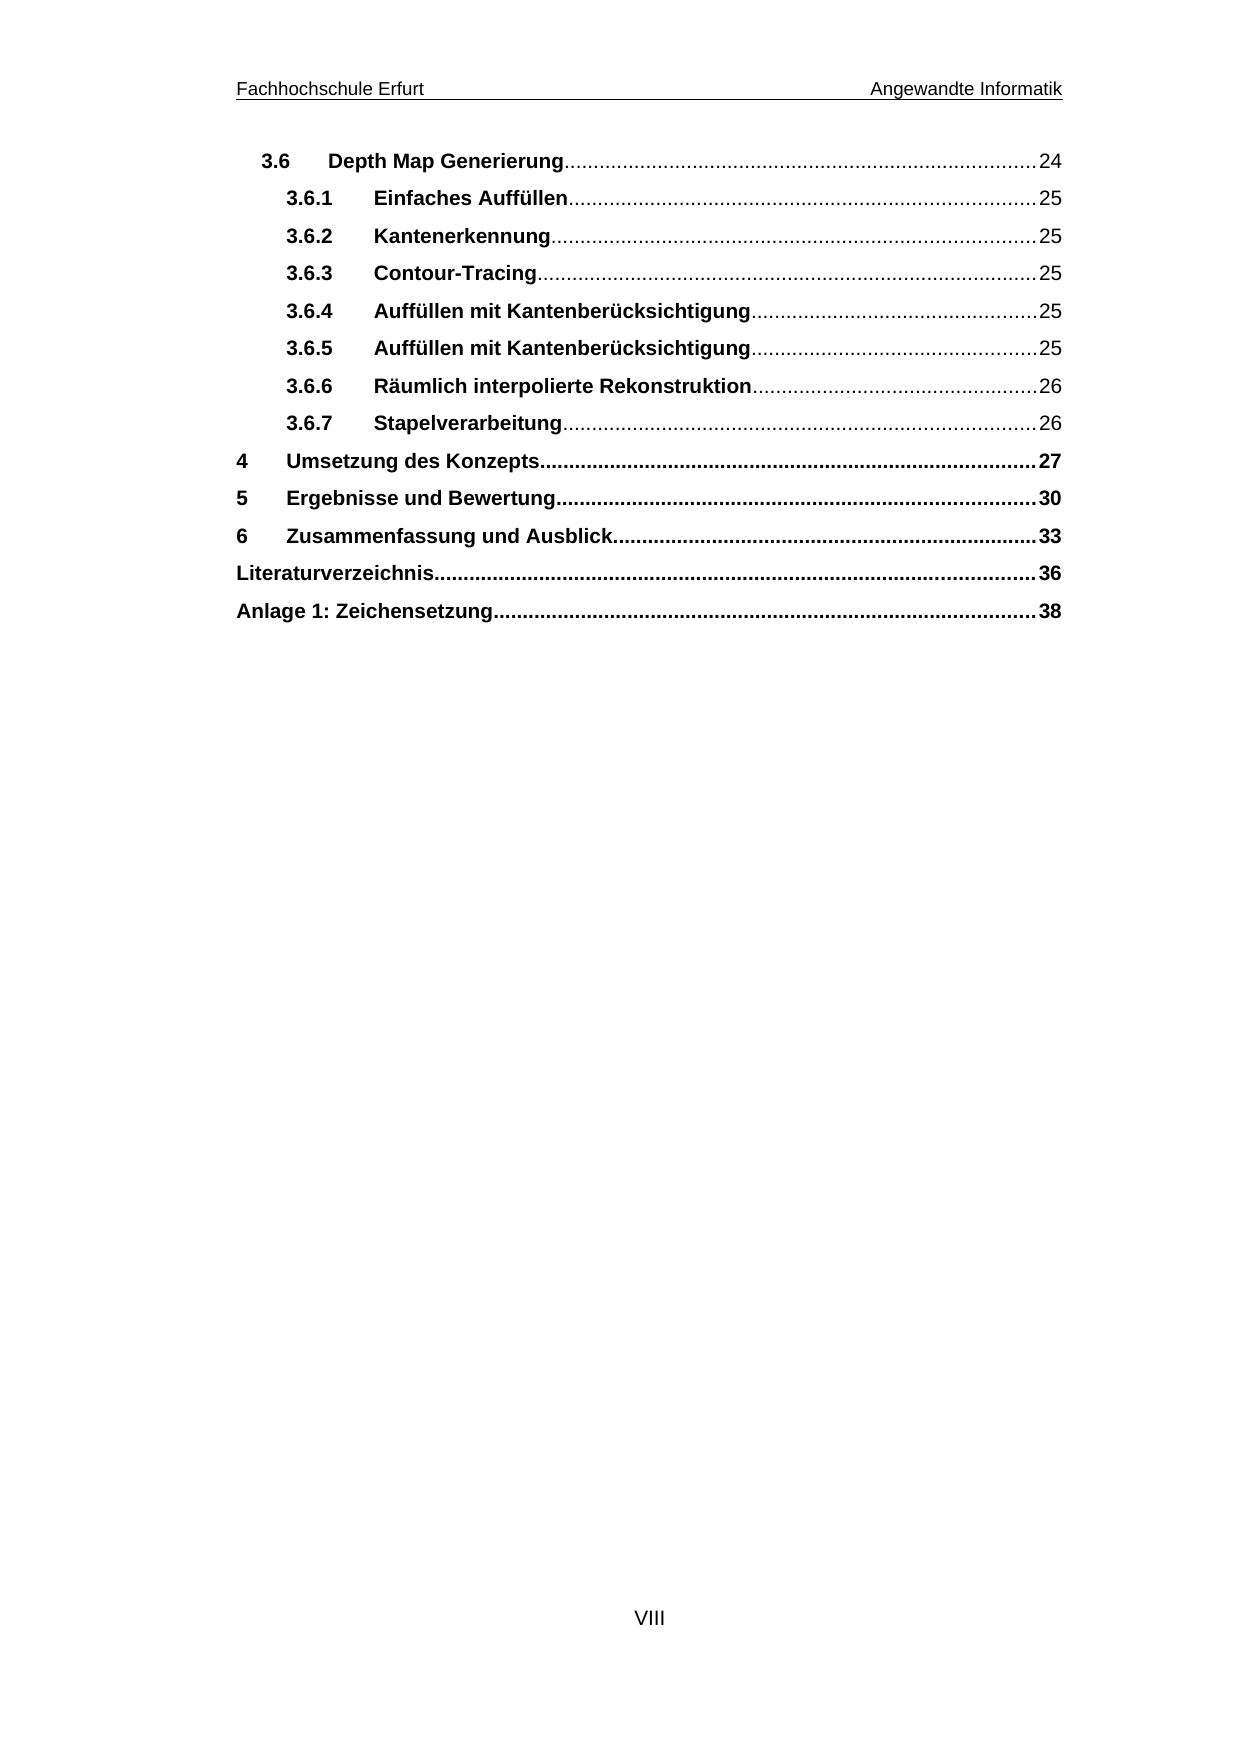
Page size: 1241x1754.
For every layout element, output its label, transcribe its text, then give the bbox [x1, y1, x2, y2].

text 3.6.7 Stapelverarbeitung 26 [286, 410, 1063, 435]
text 6 Zusammenfassung und Ausblick 33 [236, 523, 1063, 548]
text 3.6.6 Räumlich interpolierte Rekonstruktion 26 [286, 373, 1063, 398]
text 5 Ergebnisse und Bewertung 30 [236, 485, 1063, 510]
text 3.6 Depth Map Generierung 24 [261, 148, 1063, 173]
text 3.6.1 Einfaches Auffüllen 25 [286, 185, 1063, 210]
text 3.6.2 Kantenerkennung 25 [286, 223, 1063, 248]
text 3.6.5 Auffüllen mit Kantenberücksichtigung 25 [286, 335, 1063, 360]
text 4 Umsetzung des Konzepts 27 [236, 448, 1063, 473]
text 3.6.4 Auffüllen mit Kantenberücksichtigung 25 [286, 298, 1063, 323]
text Anlage 1: Zeichensetzung 38 [236, 598, 1063, 623]
text 3.6.3 Contour-Tracing 25 [286, 260, 1063, 285]
text Literaturverzeichnis 36 [236, 560, 1063, 585]
